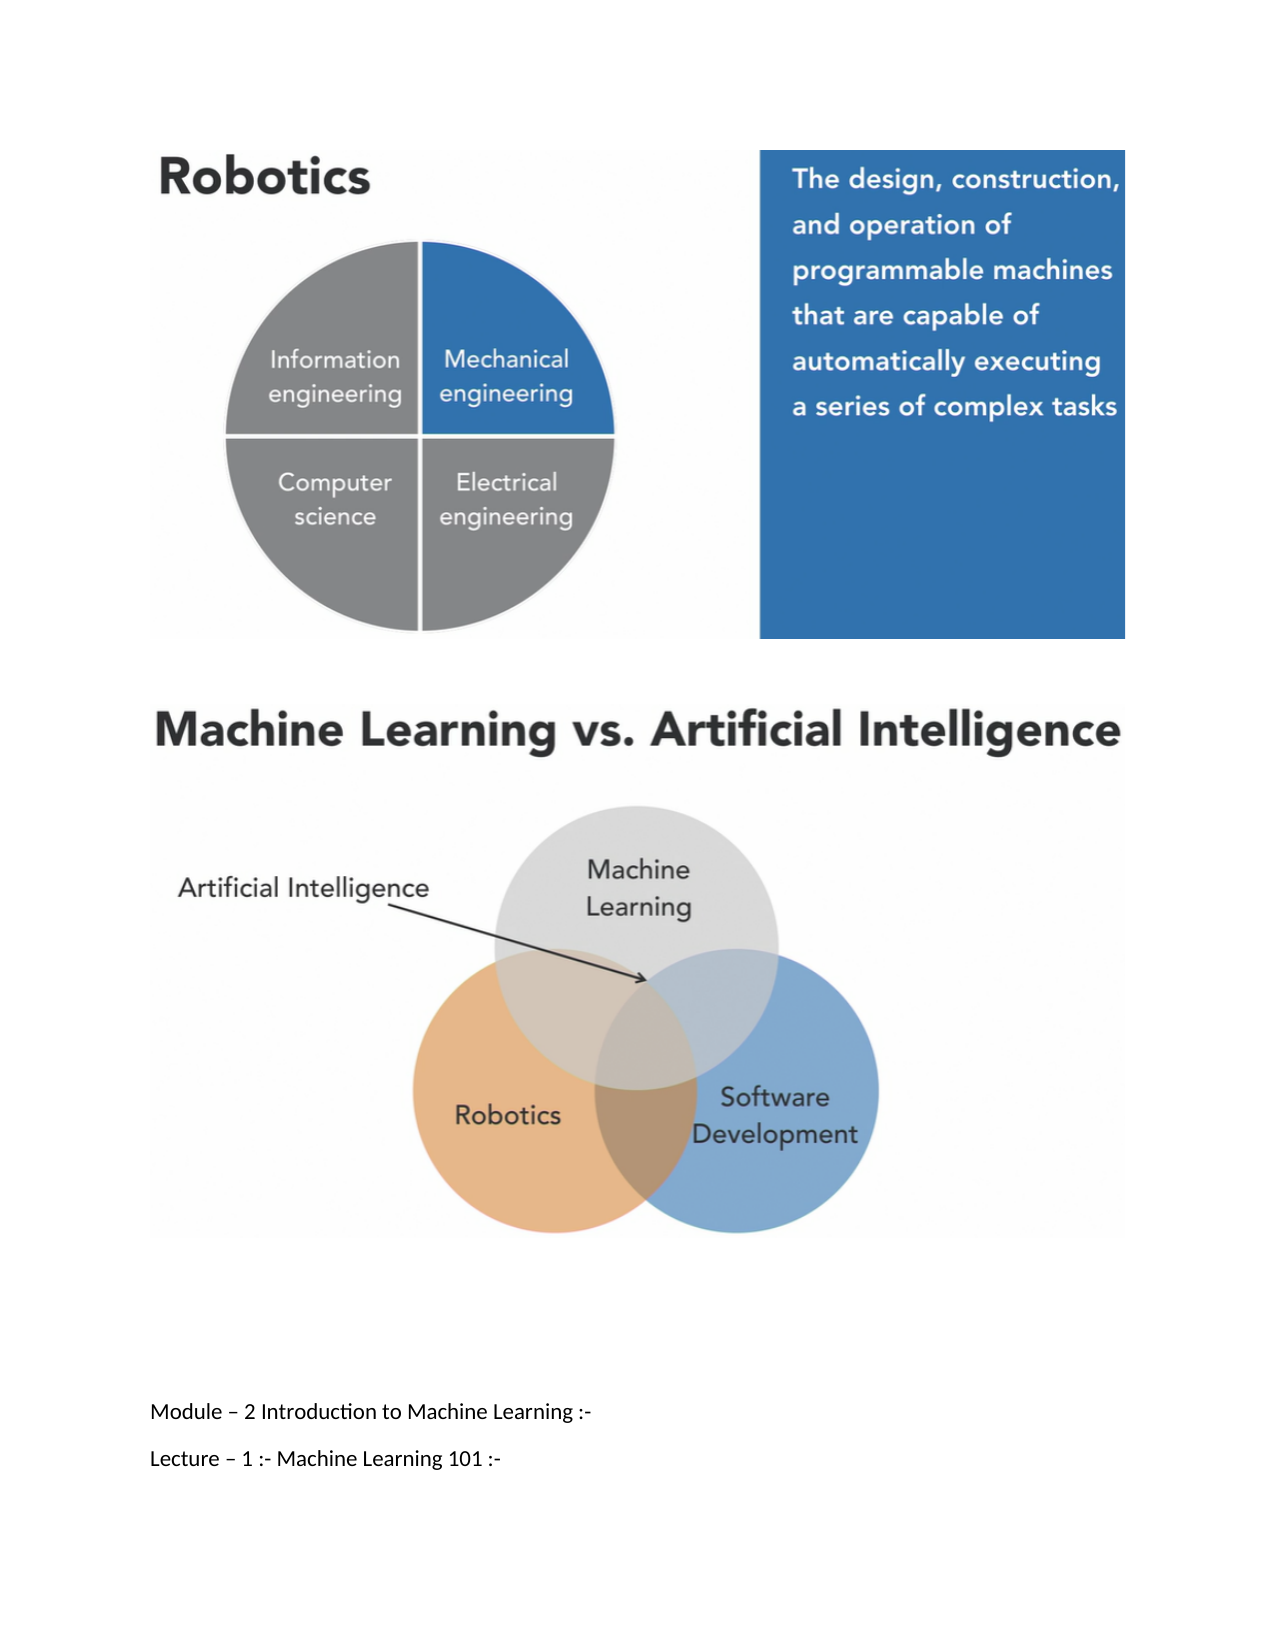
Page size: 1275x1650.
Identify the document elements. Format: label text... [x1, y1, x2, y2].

text Lecture – 1 :- Machine Learning 101 :- [150, 1444, 1125, 1472]
picture [150, 150, 1125, 639]
text Module – 2 Introduction to Machine Learning :- [150, 1397, 1125, 1425]
picture [150, 704, 1125, 1238]
